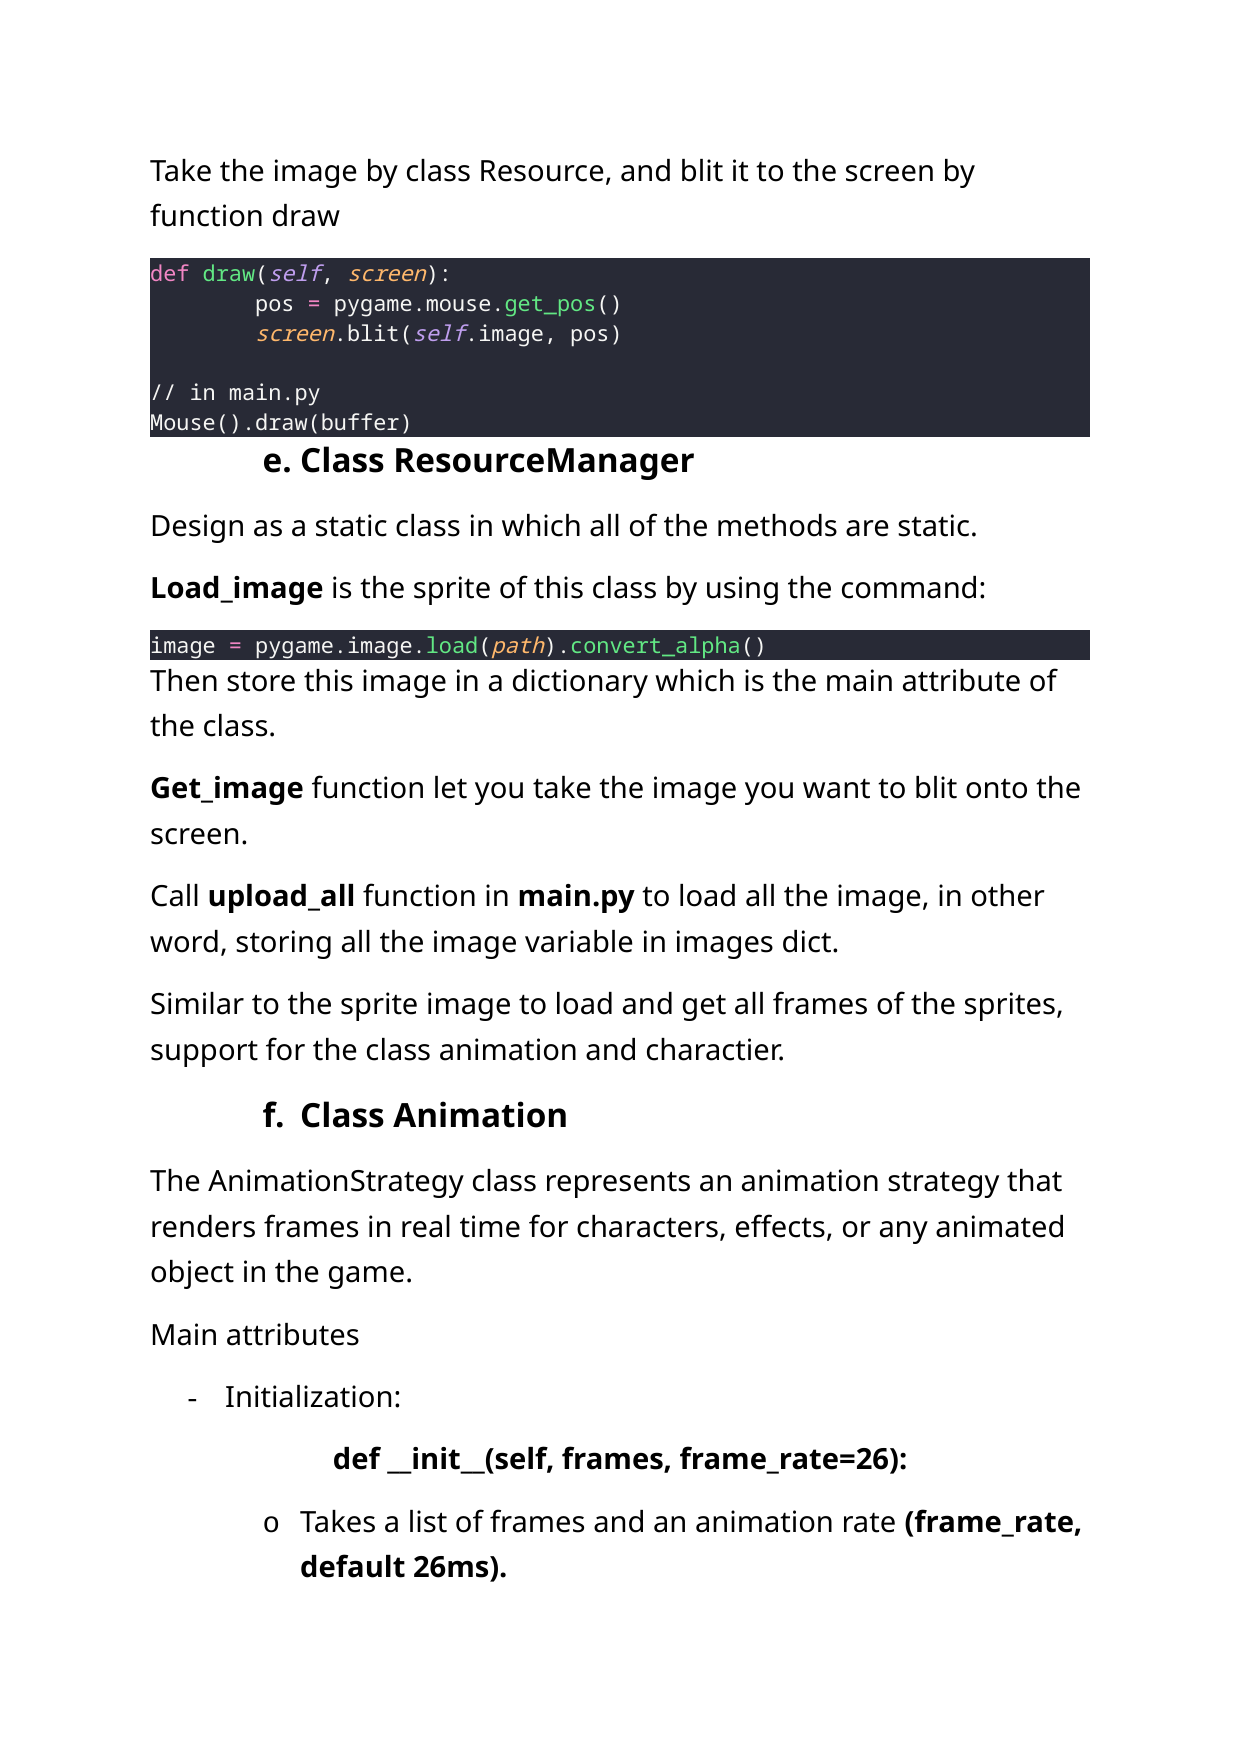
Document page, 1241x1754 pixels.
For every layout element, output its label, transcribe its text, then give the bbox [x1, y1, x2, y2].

text pos = pygame.mouse.get_pos() [150, 288, 1090, 317]
text Then store this image in a dictionary which is the main attribute of the class. [150, 660, 1090, 745]
text Call upload_all function in main.py to load all the image, in other word, storing all the image variable in images dict. [150, 876, 1090, 961]
text Take the image by class Resource, and blit it to the screen by function draw [150, 150, 1090, 235]
text def draw(self, screen): [150, 258, 1090, 288]
text screen.blit(self.image, pos) [150, 317, 1090, 347]
text Similar to the sprite image to load and get all frames of the sprites, support for the class animation and charactier. [150, 984, 1090, 1069]
text Main attributes [150, 1314, 1090, 1354]
text The AnimationStrategy class represents an animation strategy that renders frames in real time for characters, effects, or any animated object in the game. [150, 1160, 1090, 1291]
list Initialization: [187, 1376, 1090, 1416]
text def __init__(self, frames, frame_rate=26): [150, 1438, 1090, 1478]
text Load_image is the sprite of this class by using the command: [150, 568, 1090, 607]
text Design as a static class in which all of the methods are static. [150, 506, 1090, 545]
text // in main.py [150, 377, 1090, 407]
list Class Animation [262, 1092, 1090, 1137]
list Class ResourceManager [262, 437, 1090, 482]
text image = pygame.image.load(path).convert_alpha() [150, 630, 1090, 660]
text Mouse().draw(buffer) [150, 407, 1090, 437]
list Takes a list of frames and an animation rate (frame_rate, default 26ms). [262, 1501, 1090, 1586]
text Get_image function let you take the image you want to blit onto the screen. [150, 768, 1090, 853]
